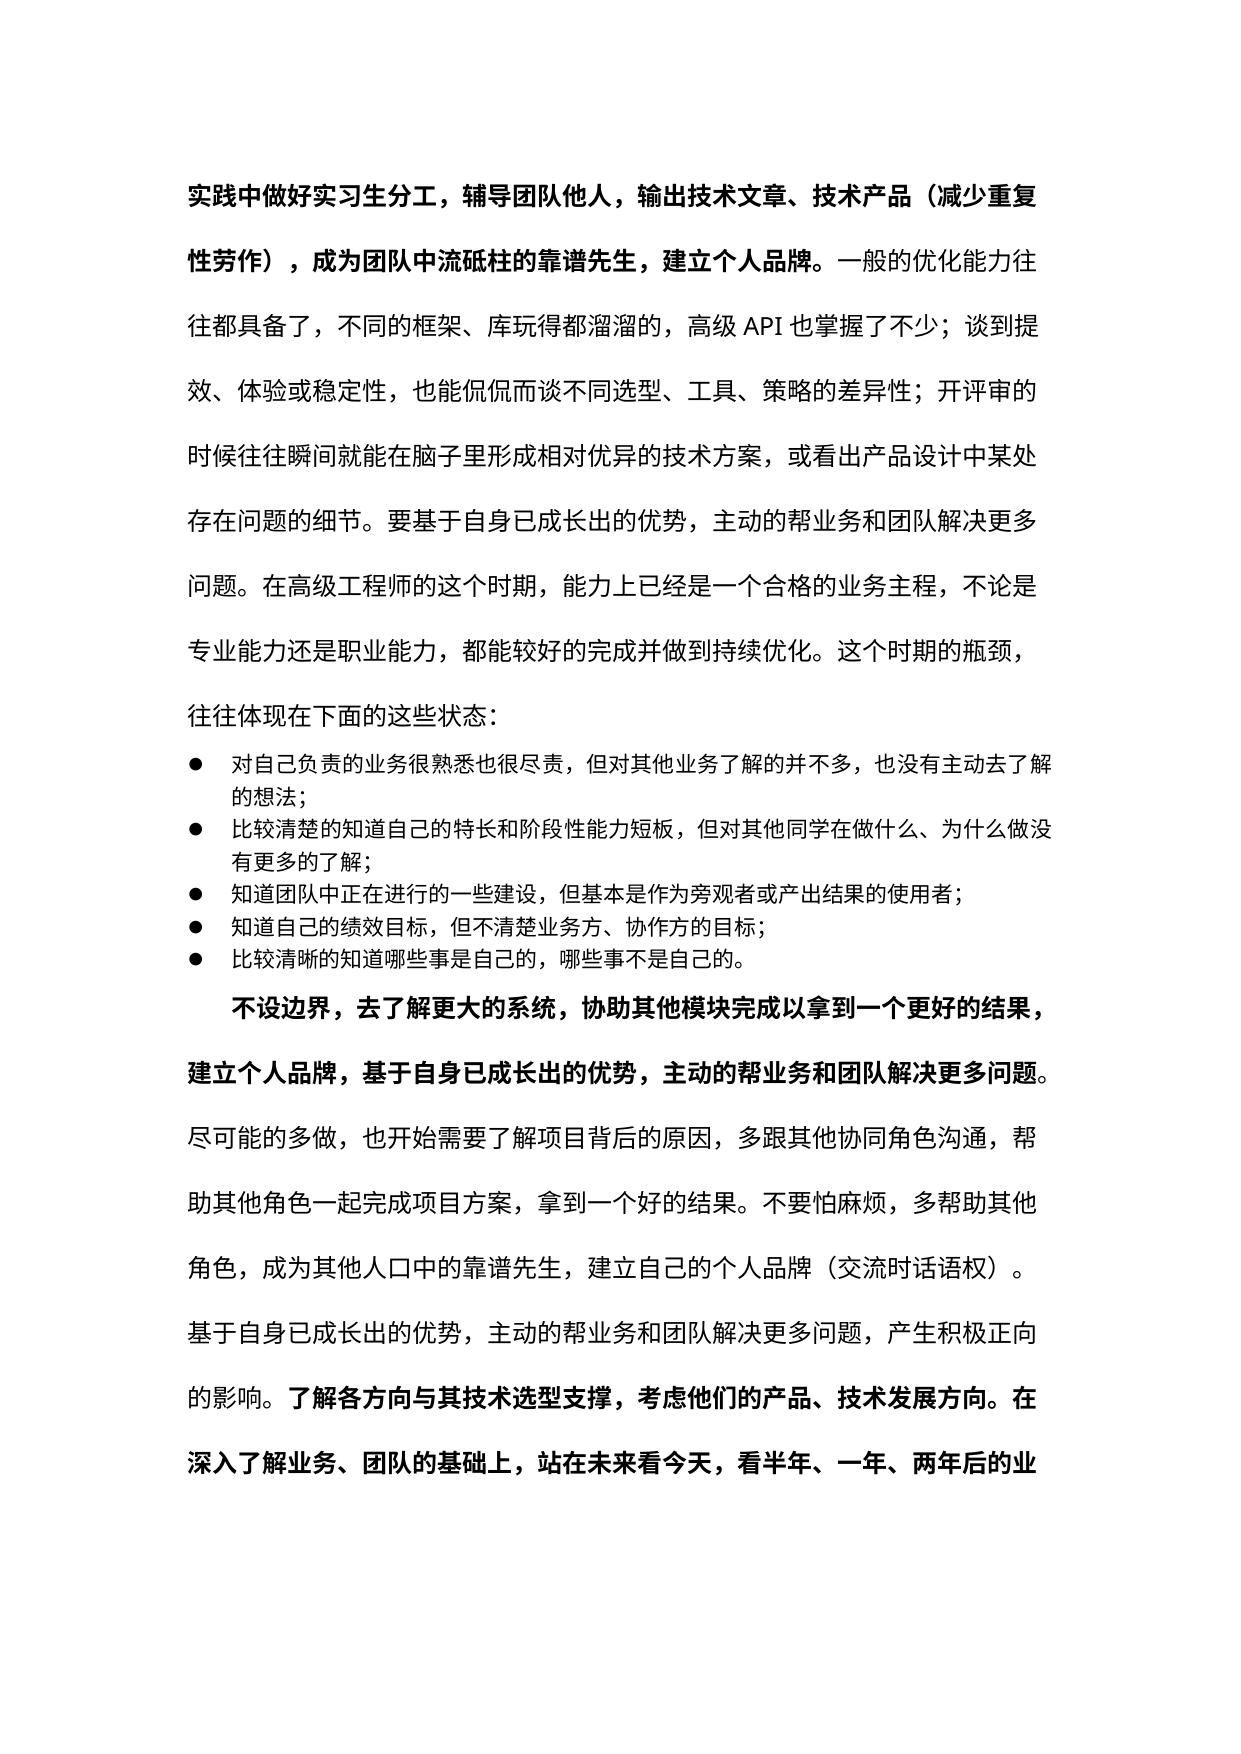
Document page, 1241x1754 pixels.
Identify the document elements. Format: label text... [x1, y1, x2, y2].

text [187, 162, 1053, 747]
list 比较清晰的知道哪些事是自己的，哪些事不是自己的。 [187, 942, 1053, 974]
list 知道团队中正在进行的一些建设，但基本是作为旁观者或产出结果的使用者； [187, 877, 1053, 909]
list 对自己负责的业务很熟悉也很尽责，但对其他业务了解的并不多，也没有主动去了解的想法； [187, 747, 1053, 812]
list 比较清楚的知道自己的特长和阶段性能力短板，但对其他同学在做什么、为什么做没有更多的了解； [187, 812, 1053, 877]
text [187, 974, 1053, 1494]
list 知道自己的绩效目标，但不清楚业务方、协作方的目标； [187, 909, 1053, 942]
